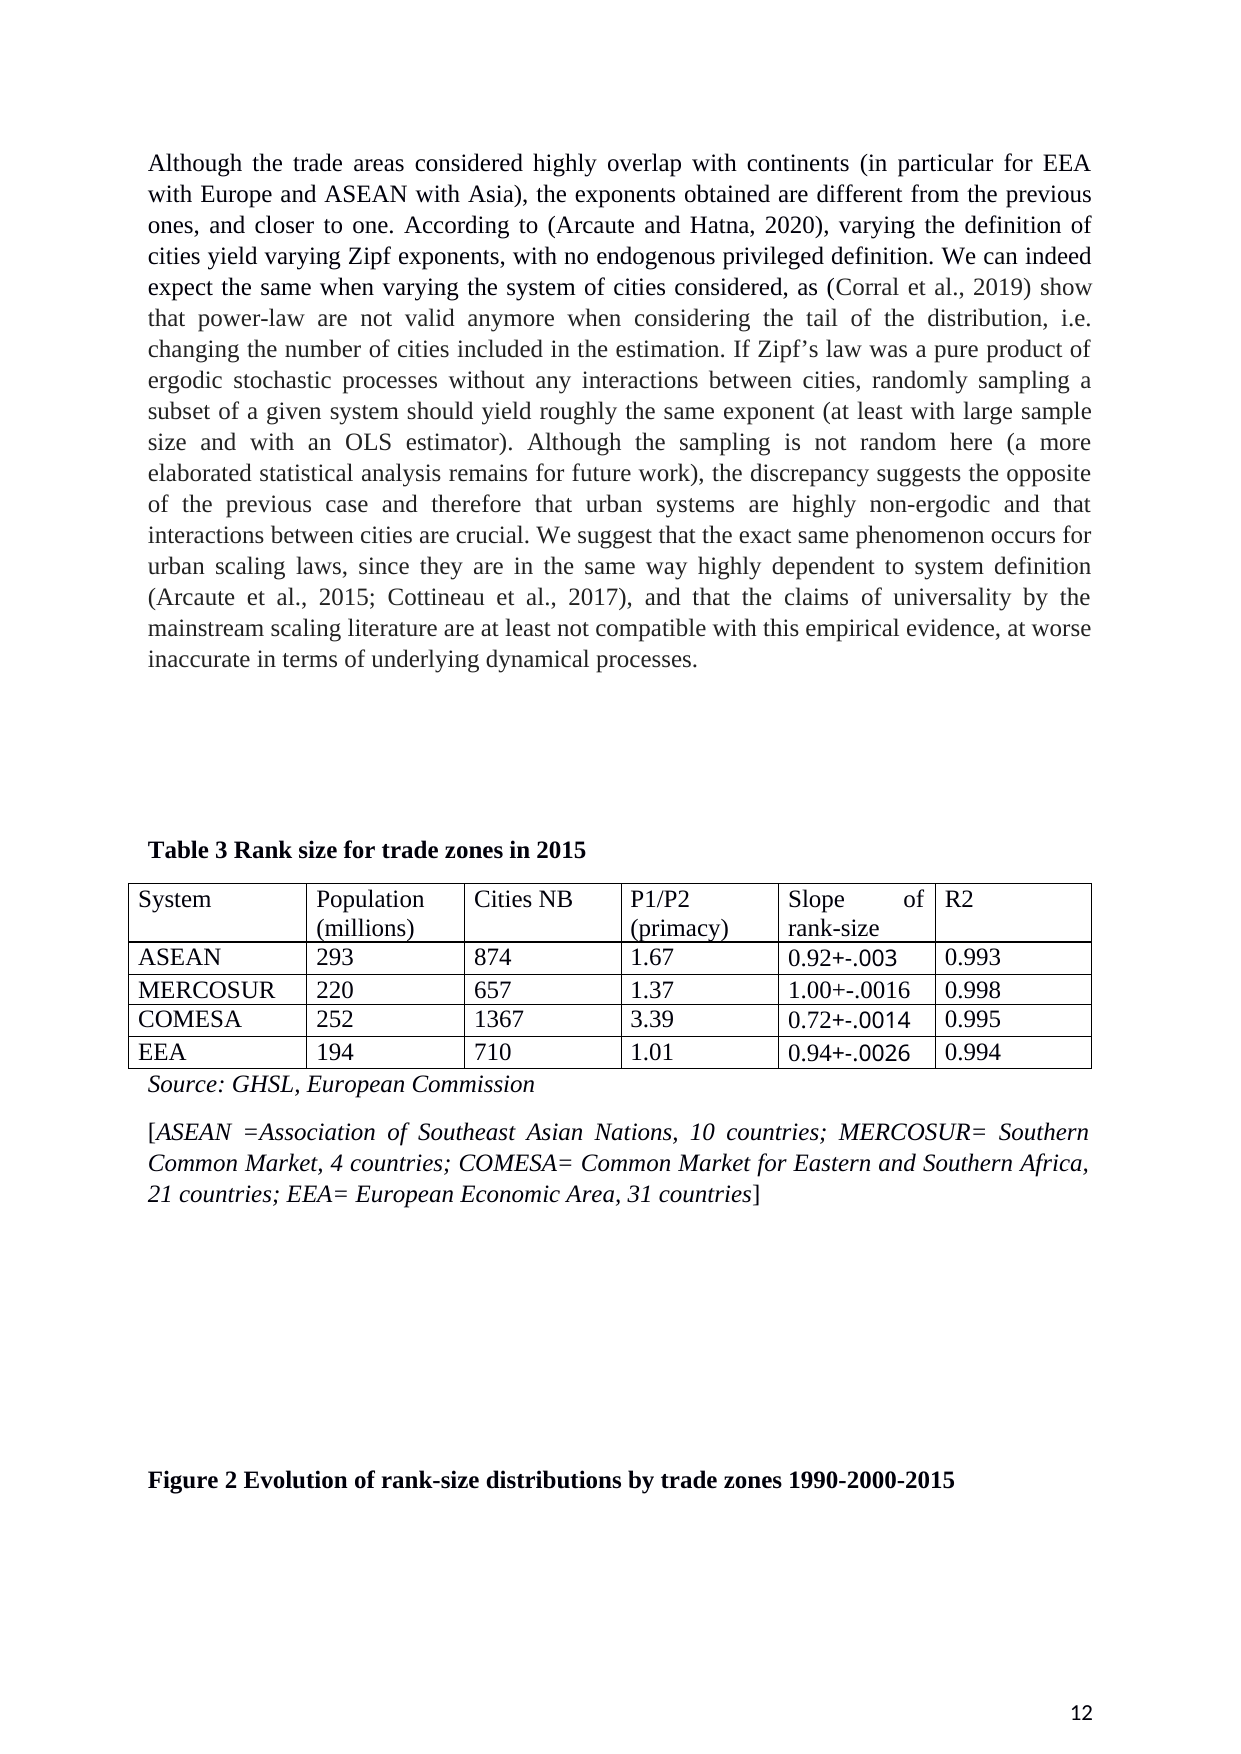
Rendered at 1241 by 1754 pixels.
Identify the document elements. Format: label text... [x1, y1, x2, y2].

table_header R2 [936, 884, 1091, 941]
table_cell EEA [129, 1037, 306, 1068]
table_cell 252 [307, 1005, 464, 1036]
table_cell 657 [465, 975, 621, 1003]
table_cell 194 [307, 1037, 464, 1068]
text Figure 2 Evolution of rank-size distributions by trade zones 1990-2000-2015 [148, 1465, 1093, 1494]
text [148, 148, 1093, 673]
table_cell 1.67 [622, 943, 778, 974]
table_cell MERCOSUR [129, 975, 306, 1003]
table_cell 1.01 [622, 1037, 778, 1068]
table_cell 0.993 [936, 943, 1091, 974]
table_cell 1.00+-.0016 [779, 975, 935, 1003]
table_header Cities NB [465, 884, 621, 941]
table_cell 293 [307, 943, 464, 974]
table_cell 0.92+-.003 [779, 943, 935, 974]
table_cell 1367 [465, 1005, 621, 1036]
table_cell ASEAN [129, 943, 306, 974]
table_cell COMESA [129, 1005, 306, 1036]
table_header Population (millions) [307, 884, 464, 941]
table_cell 0.995 [936, 1005, 1091, 1036]
table_header Slope of rank-size [779, 884, 935, 941]
text Source: GHSL, European Commission [148, 1069, 1093, 1098]
table_cell 874 [465, 943, 621, 974]
table_cell 0.998 [936, 975, 1091, 1003]
table_cell 710 [465, 1037, 621, 1068]
table_cell 1.37 [622, 975, 778, 1003]
text Table 3 Rank size for trade zones in 2015 [148, 835, 1093, 864]
table_header P1/P2 (primacy) [622, 884, 778, 941]
text [ASEAN =Association of Southeast Asian Nations, 10 countries; MERCOSUR= Southern Common Market, 4 countries; COMESA= Common Market for Eastern and Southern Africa, 21 countries; EEA= European Economic Area, 31 countries] [148, 1117, 1093, 1208]
table_header System [129, 884, 306, 941]
table_cell 3.39 [622, 1005, 778, 1036]
table_cell 0.994 [936, 1037, 1091, 1068]
table_cell 220 [307, 975, 464, 1003]
table_cell 0.72+-.0014 [779, 1005, 935, 1036]
table_cell 0.94+-.0026 [779, 1037, 935, 1068]
